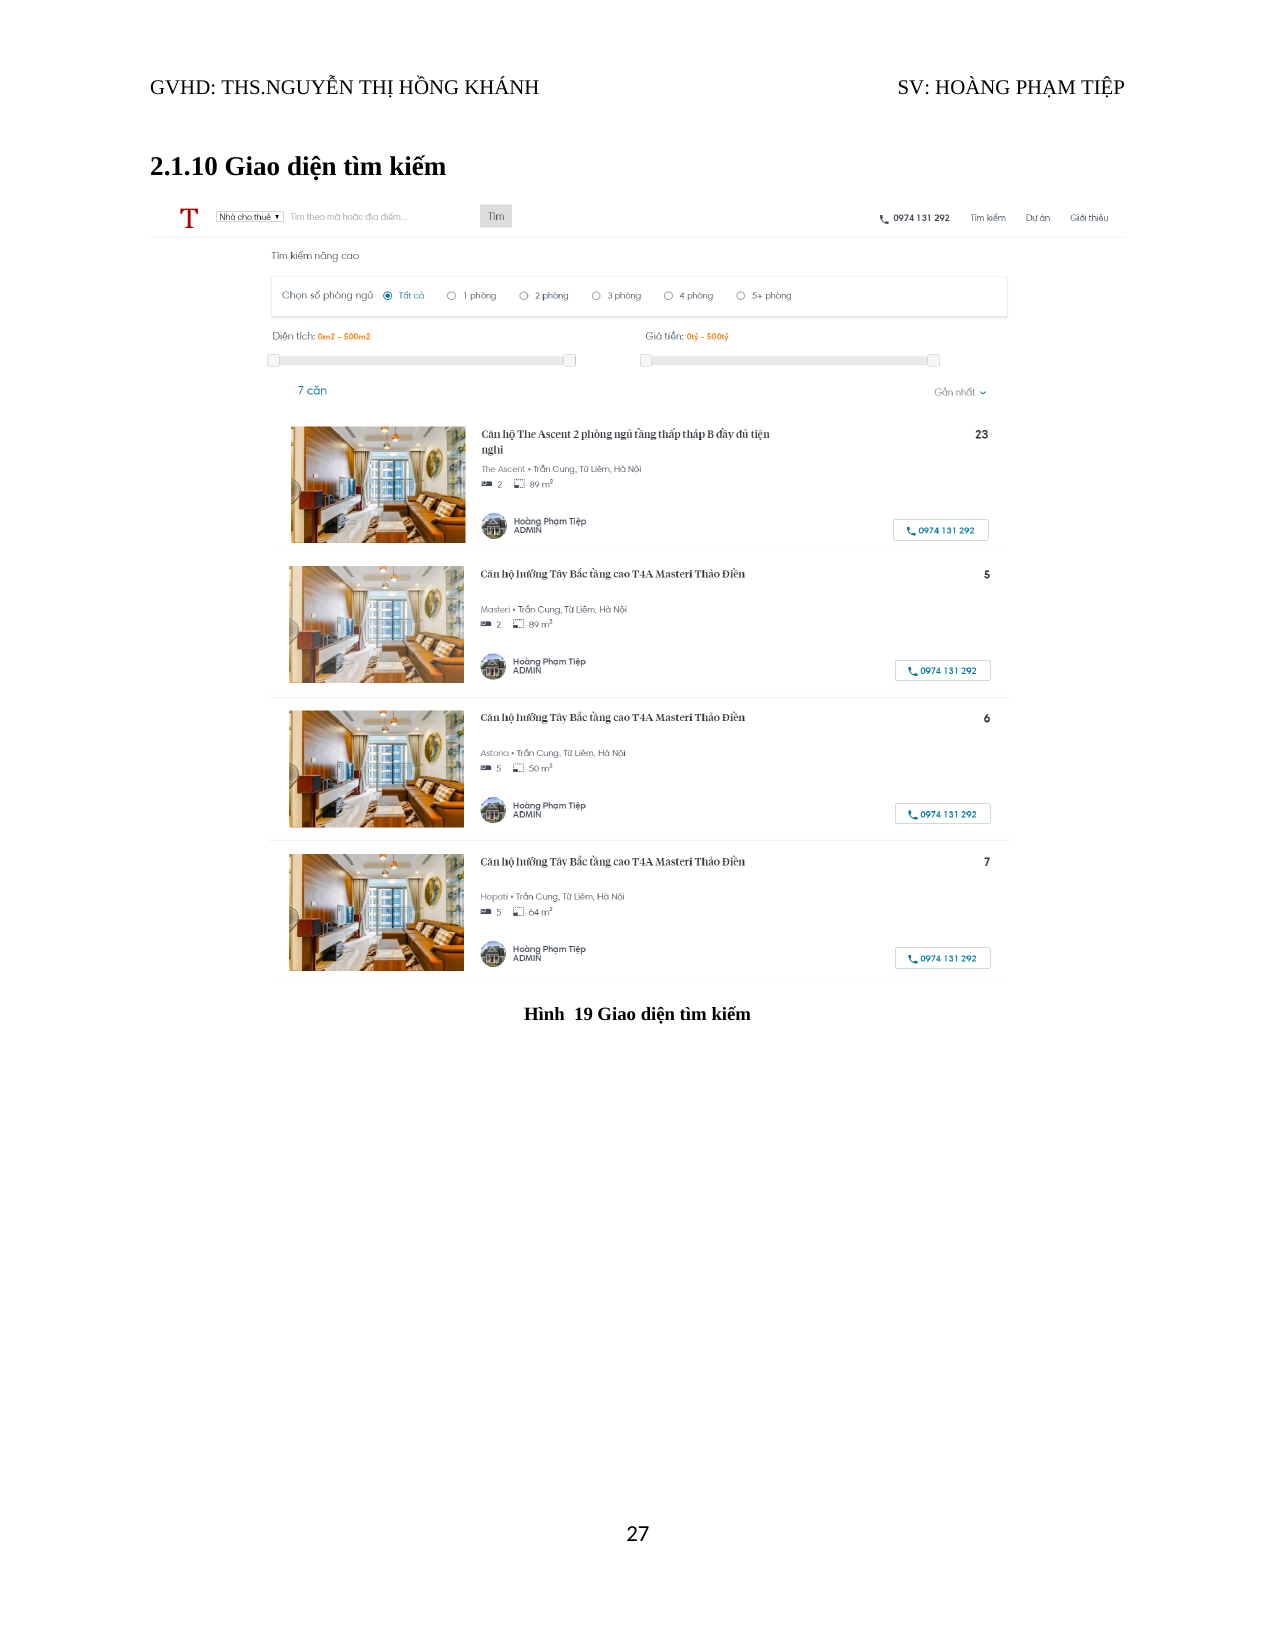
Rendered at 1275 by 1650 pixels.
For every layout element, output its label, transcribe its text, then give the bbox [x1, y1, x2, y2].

text Hình 19 Giao diện tìm kiếm [150, 1003, 1125, 1024]
subtitle 2.1.10 Giao diện tìm kiếm [150, 150, 1125, 181]
picture [150, 202, 1125, 552]
picture [150, 555, 1125, 978]
